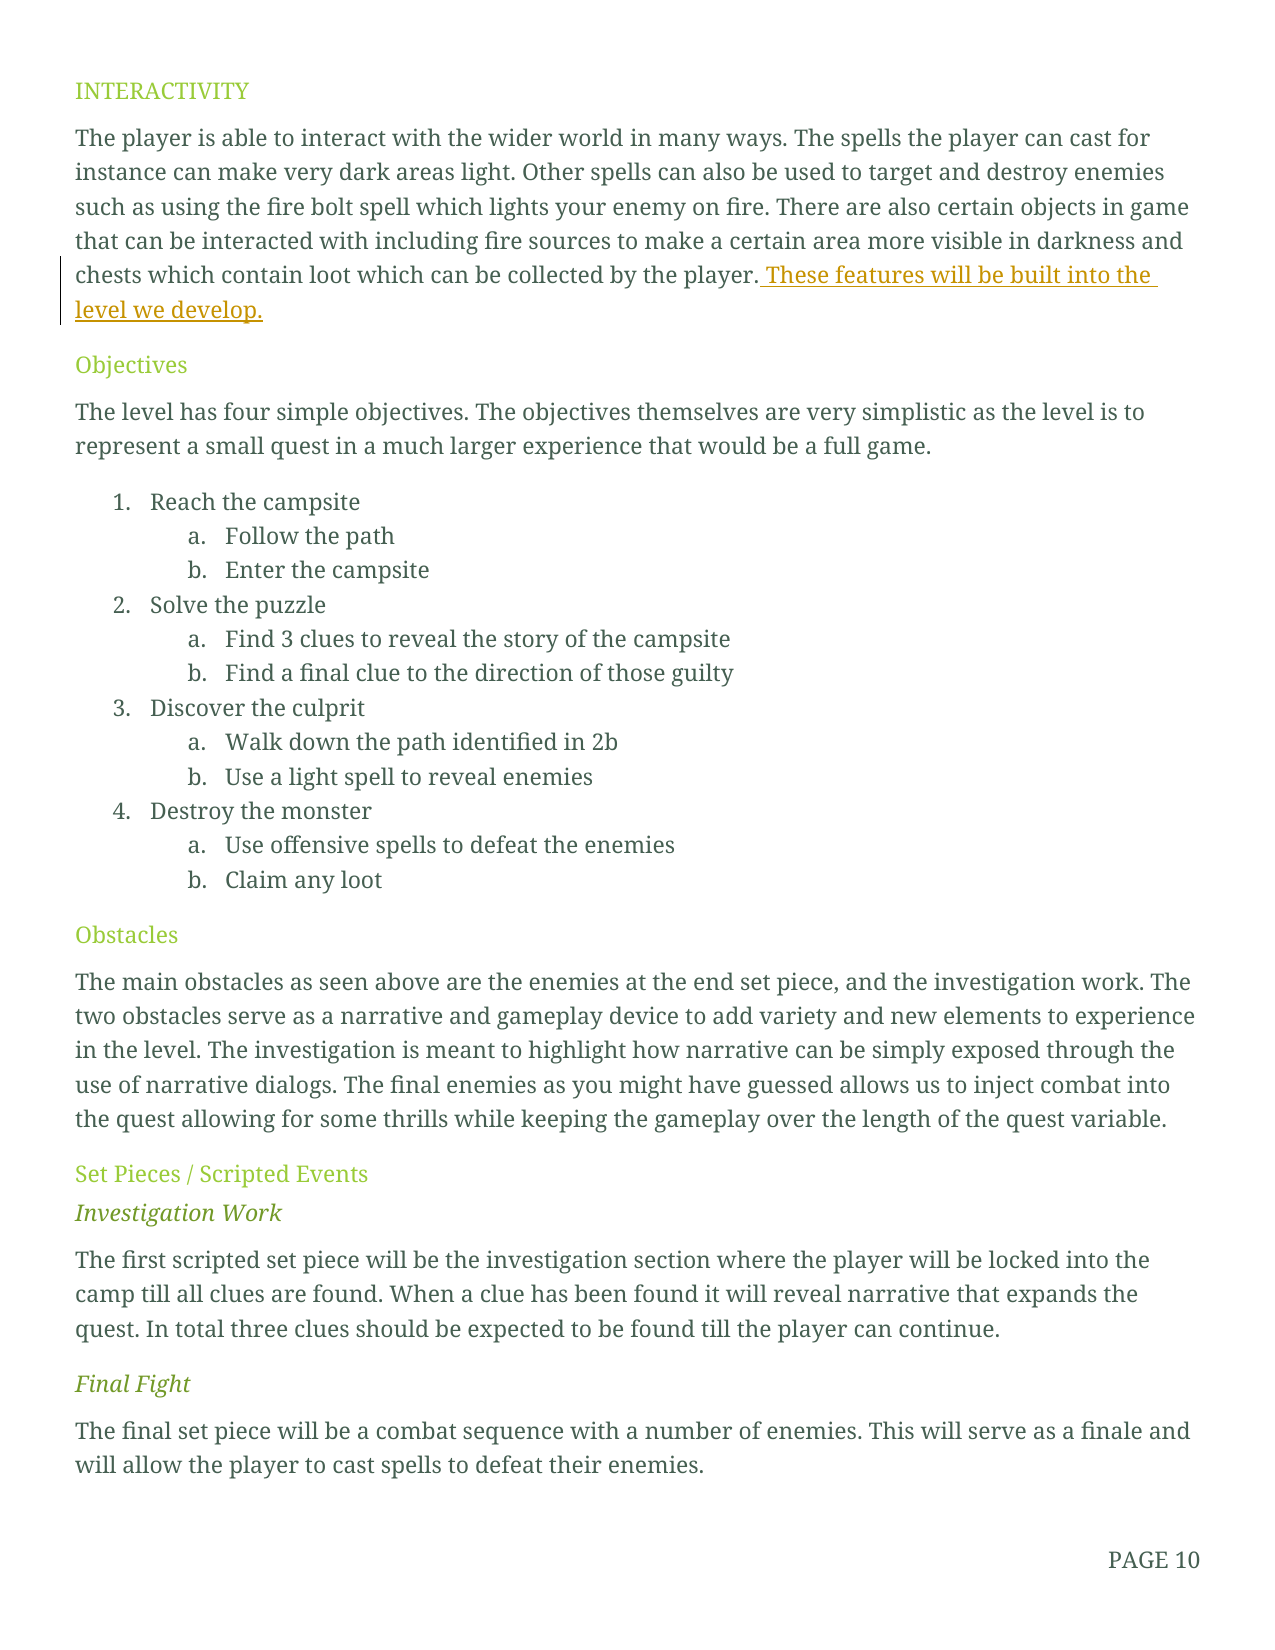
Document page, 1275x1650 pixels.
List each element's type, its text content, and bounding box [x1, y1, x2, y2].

subtitle Objectives [75, 349, 1200, 380]
text The main obstacles as seen above are the enemies at the end set piece, and the investigation work. The two obstacles serve as a narrative and gameplay device to add variety and new elements to experience in the level. The investigation is meant to highlight how narrative can be simply exposed through the use of narrative dialogs. The final enemies as you might have guessed allows us to inject combat into the quest allowing for some thrills while keeping the gameplay over the length of the quest variable. [75, 966, 1200, 1134]
list Use a light spell to reveal enemies [187, 760, 1200, 792]
text The first scripted set piece will be the investigation section where the player will be locked into the camp till all clues are found. When a clue has been found it will reveal narrative that expands the quest. In total three clues should be expected to be found till the player can continue. [75, 1244, 1200, 1344]
list Reach the campsite [112, 485, 1200, 517]
list Find a final clue to the direction of those guilty [187, 657, 1200, 688]
subtitle Final Fight [75, 1368, 1200, 1399]
list Follow the path [187, 520, 1200, 551]
subtitle Investigation Work [75, 1197, 1200, 1228]
text The final set piece will be a combat sequence with a number of enemies. This will serve as a finale and will allow the player to cast spells to defeat their enemies. [75, 1414, 1200, 1480]
subtitle Interactivity [75, 75, 1200, 106]
list Find 3 clues to reveal the story of the campsite [187, 623, 1200, 654]
list Claim any loot [187, 863, 1200, 895]
list Enter the campsite [187, 554, 1200, 585]
text The player is able to interact with the wider world in many ways. The spells the player can cast for instance can make very dark areas light. Other spells can also be used to target and destroy enemies such as using the fire bolt spell which lights your enemy on fire. There are also certain objects in game that can be interacted with including fire sources to make a certain area more visible in darkness and chests which contain loot which can be collected by the player. [75, 122, 1200, 325]
list Destroy the monster [112, 795, 1200, 826]
text The level has four simple objectives. The objectives themselves are very simplistic as the level is to represent a small quest in a much larger experience that would be a full game. [75, 396, 1200, 461]
list Walk down the path identified in 2b [187, 726, 1200, 757]
list Discover the culprit [112, 692, 1200, 723]
subtitle Set Pieces / Scripted Events [75, 1158, 1200, 1189]
list Use offensive spells to defeat the enemies [187, 829, 1200, 860]
list Solve the puzzle [112, 588, 1200, 620]
subtitle Obstacles [75, 919, 1200, 950]
